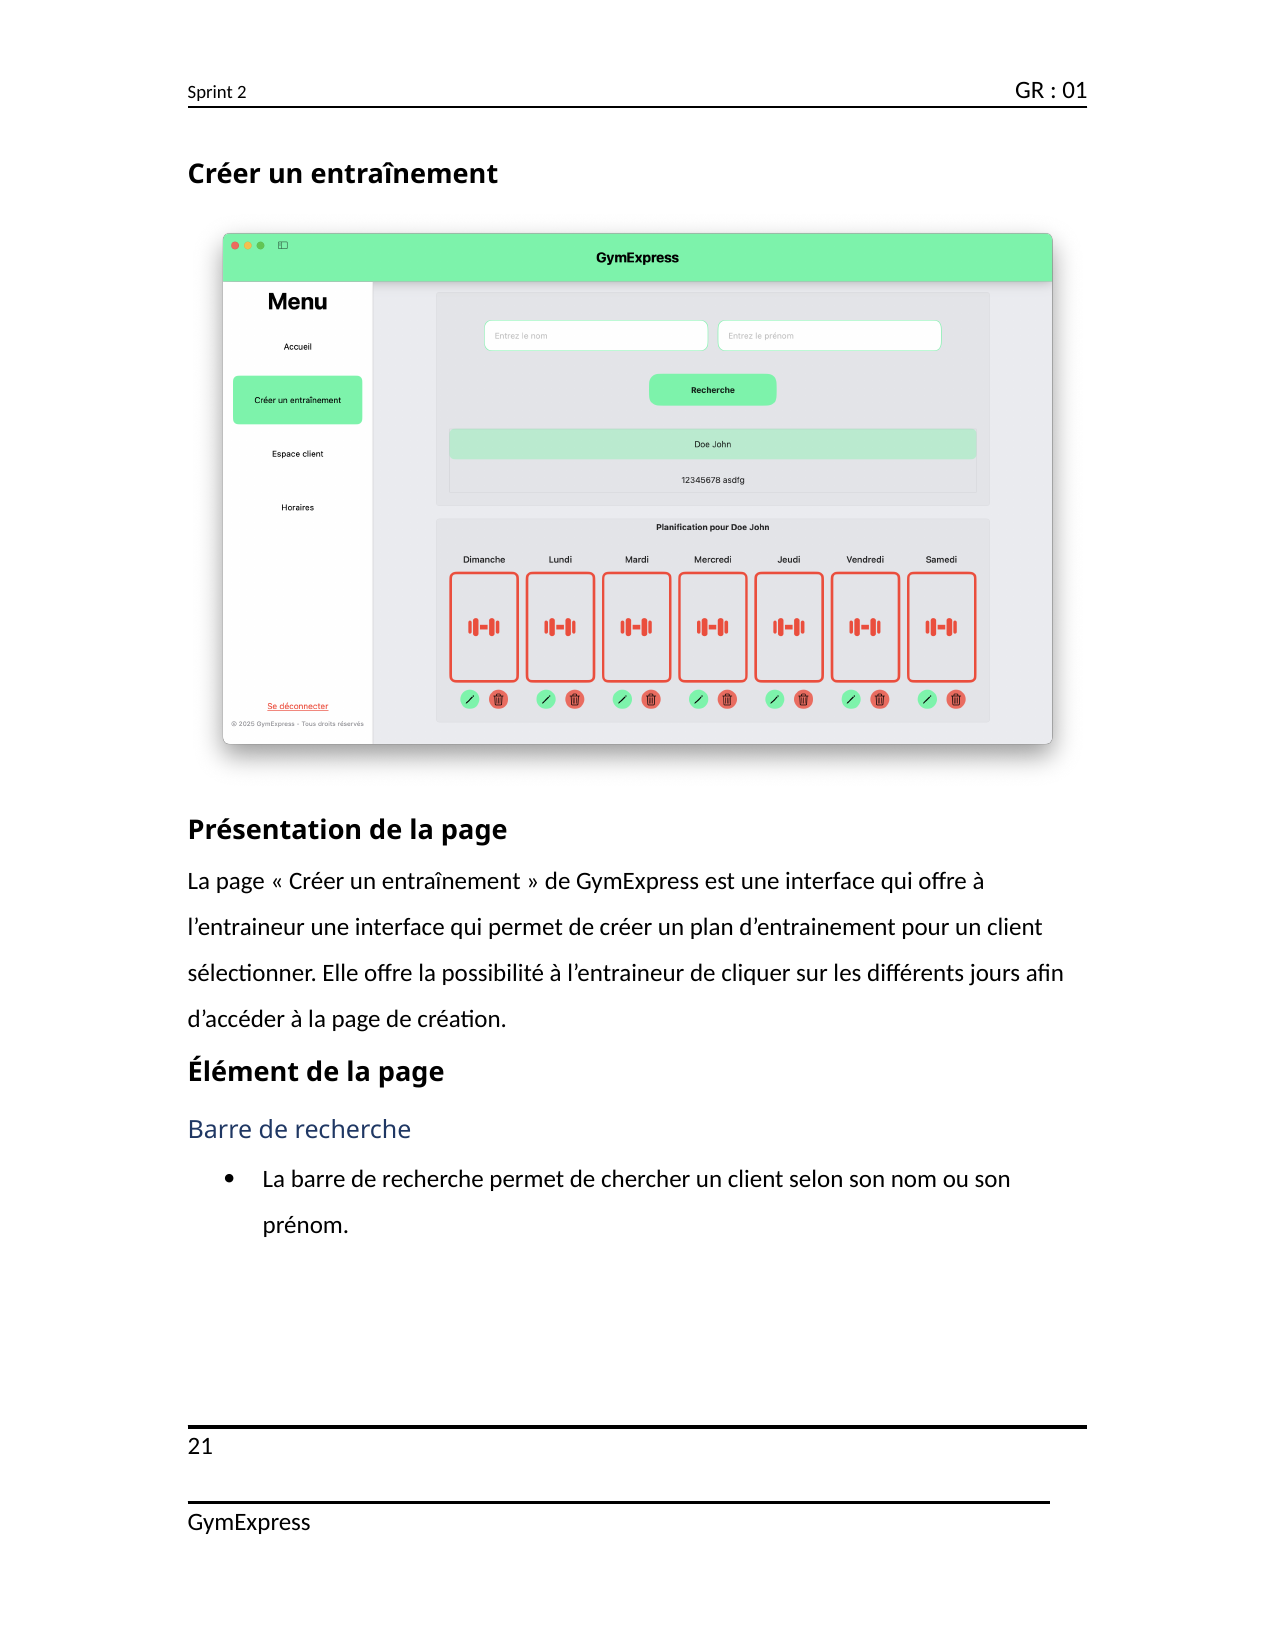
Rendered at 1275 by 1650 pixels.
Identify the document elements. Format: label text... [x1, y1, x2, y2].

text La page « Créer un entraînement » de GymExpress est une interface qui offre à l’entraineur une interface qui permet de créer un plan d’entrainement pour un client sélectionner. Elle offre la possibilité à l’entraineur de cliquer sur les différents jours afin d’accéder à la page de création. [187, 866, 1087, 1033]
list La barre de recherche permet de chercher un client selon son nom ou son prénom. [225, 1163, 1087, 1239]
subtitle Créer un entraînement [187, 154, 1087, 191]
subtitle Élément de la page [187, 1053, 1087, 1089]
subtitle Barre de recherche [187, 1112, 1087, 1146]
picture [187, 209, 1088, 791]
subtitle Présentation de la page [187, 810, 1087, 847]
